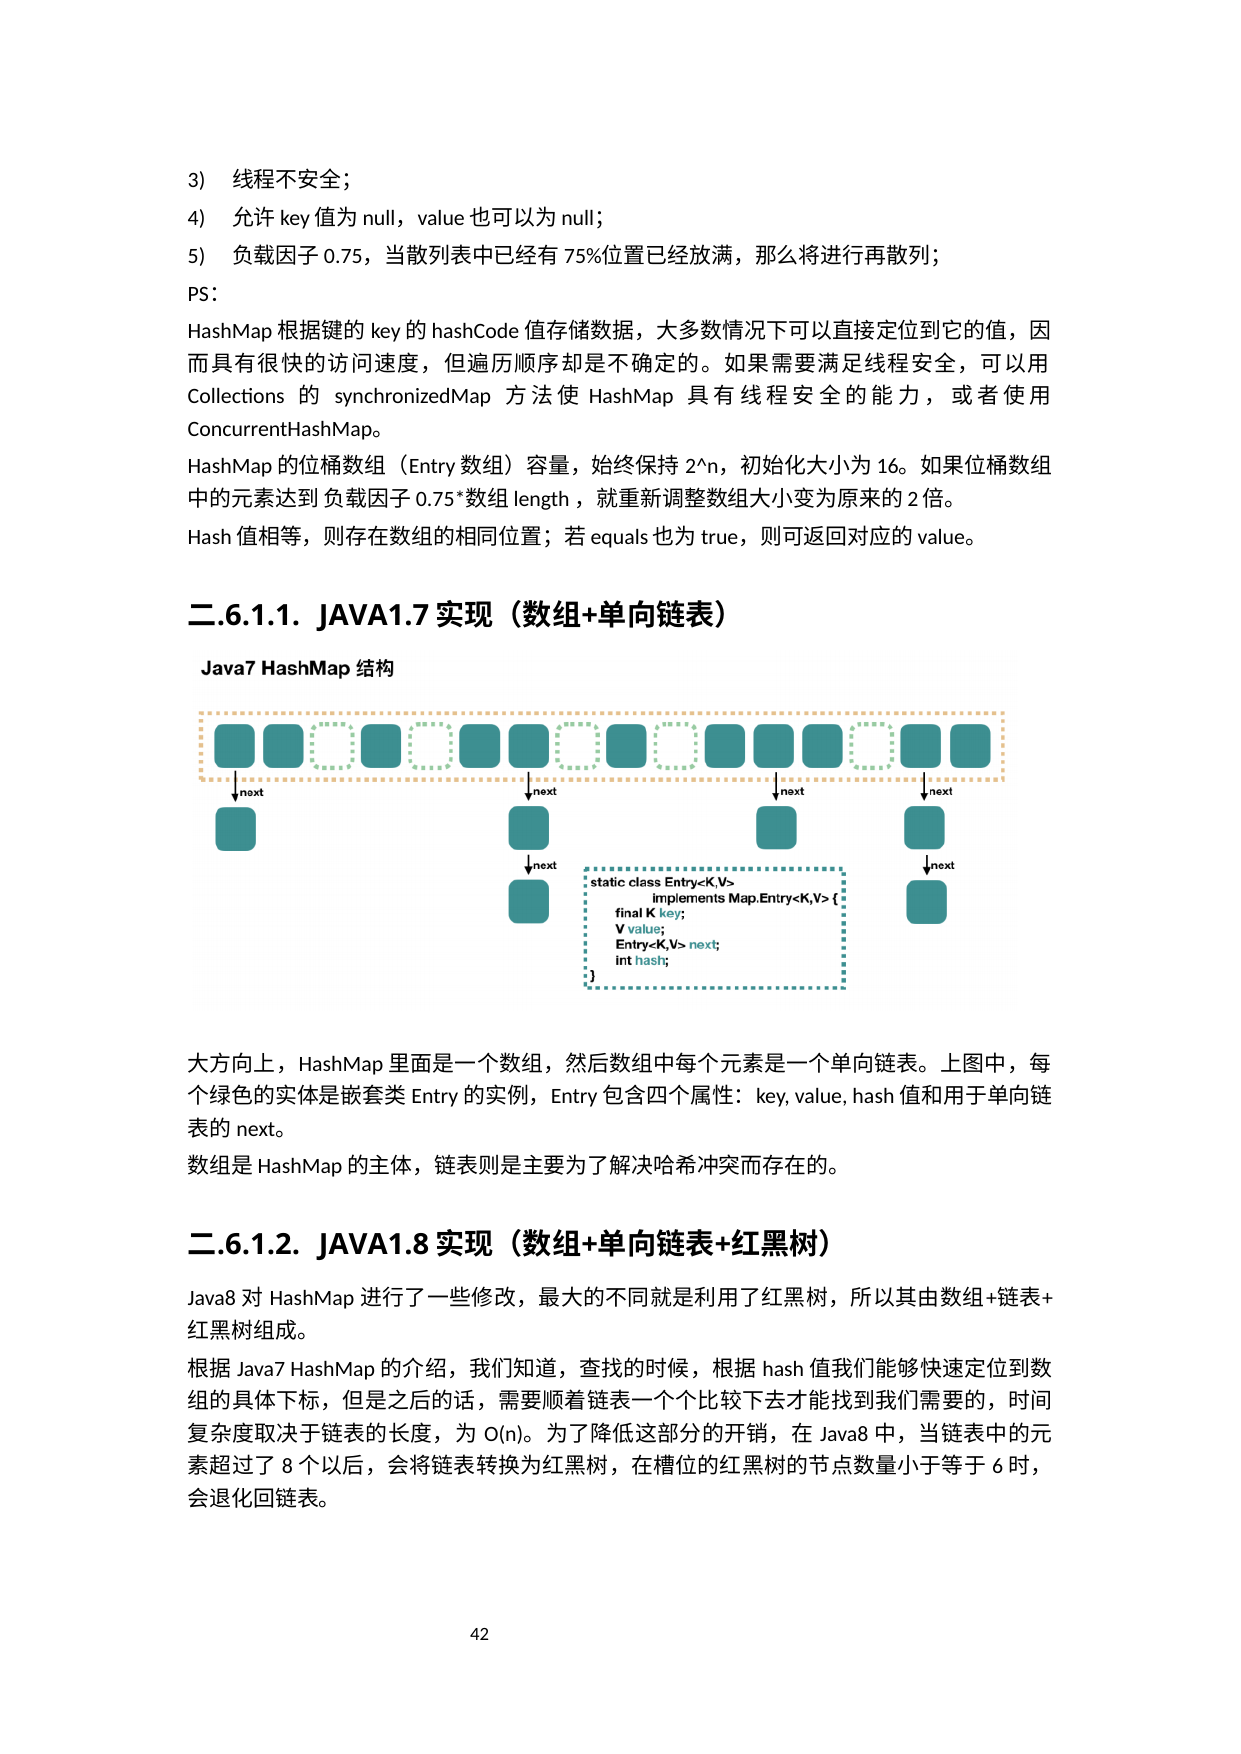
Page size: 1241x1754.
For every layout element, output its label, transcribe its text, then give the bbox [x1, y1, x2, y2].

list 允许key值为null，value也可以为null； [187, 200, 1053, 232]
subtitle JAVA1.8实现（数组+单向链表+红黑树） [187, 1210, 1053, 1275]
text Hash值相等，则存在数组的相同位置；若equals也为true，则可返回对应的value。 [187, 518, 1053, 551]
text HashMap 根据键的 key的hashCode 值存储数据，大多数情况下可以直接定位到它的值，因而具有很快的访问速度，但遍历顺序却是不确定的。如果需要满足线程安全，可以用 Collections 的 synchronizedMap 方法使HashMap 具有线程安全的能力，或者使用 ConcurrentHashMap。 [187, 313, 1053, 443]
text HashMap的位桶数组（Entry 数组）容量，始终保持 2^n，初始化大小为16。如果位桶数组中的元素达到 负载因子0.75*数组length ，就重新调整数组大小变为原来的2倍。 [187, 448, 1053, 513]
list 负载因子0.75，当散列表中已经有75%位置已经放满，那么将进行再散列； [187, 237, 1053, 270]
text Java8 对 HashMap 进行了一些修改，最大的不同就是利用了红黑树，所以其由数组+链表+红黑树组成。 [187, 1280, 1053, 1345]
picture [187, 650, 1053, 1019]
text 大方向上，HashMap 里面是一个数组，然后数组中每个元素是一个单向链表。上图中，每个绿色的实体是嵌套类 Entry 的实例，Entry 包含四个属性：key, value, hash 值和用于单向链表的 next。 [187, 1045, 1053, 1143]
subtitle JAVA1.7实现（数组+单向链表） [187, 580, 1053, 645]
text 数组是HashMap的主体，链表则是主要为了解决哈希冲突而存在的。 [187, 1148, 1053, 1181]
list 线程不安全； [187, 162, 1053, 194]
text 根据 Java7 HashMap 的介绍，我们知道，查找的时候，根据 hash 值我们能够快速定位到数组的具体下标，但是之后的话，需要顺着链表一个个比较下去才能找到我们需要的，时间复杂度取决于链表的长度，为 O(n)。为了降低这部分的开销，在 Java8 中，当链表中的元素超过了 8 个以后，会将链表转换为红黑树，在槽位的红黑树的节点数量小于等于 6 时，会退化回链表。 [187, 1350, 1053, 1513]
list PS： [187, 275, 1053, 308]
